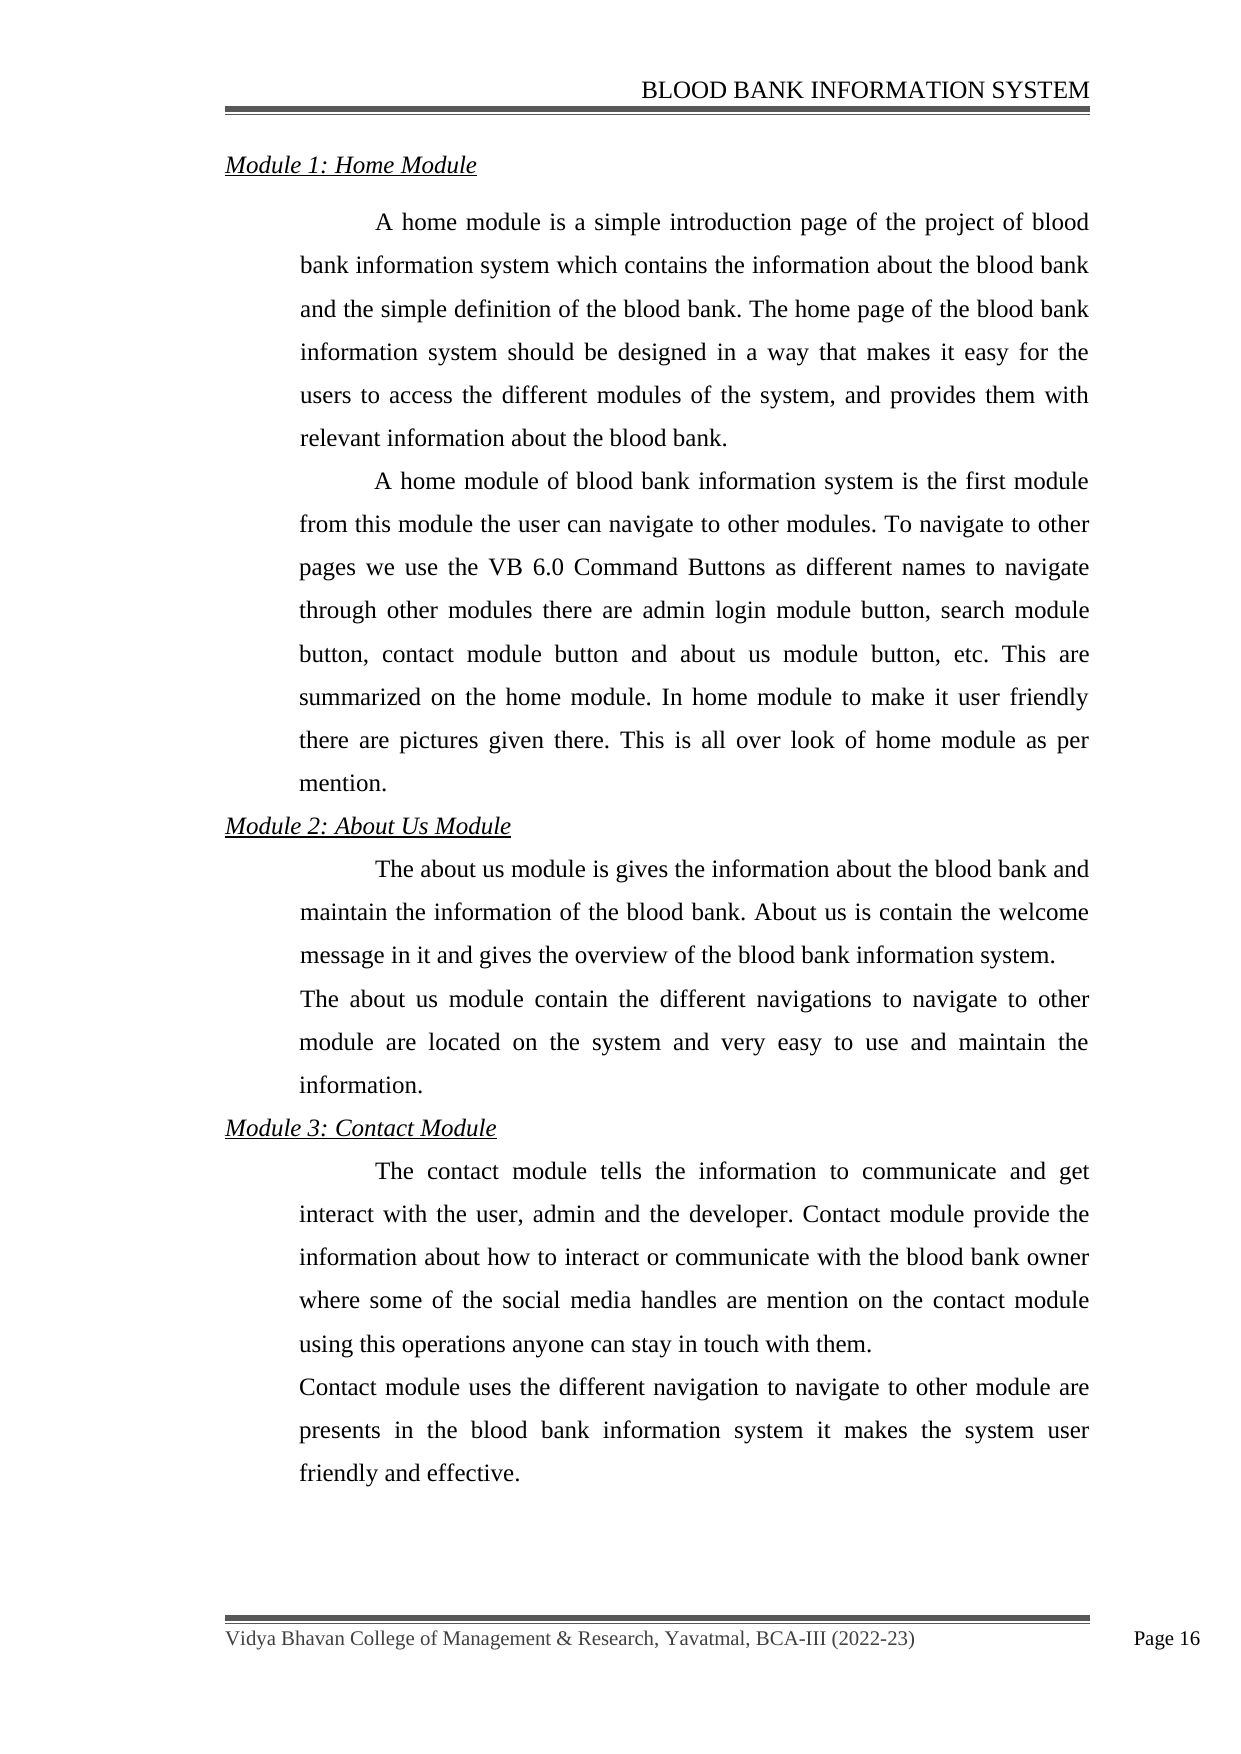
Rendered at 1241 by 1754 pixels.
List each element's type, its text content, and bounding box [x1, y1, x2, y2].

text The about us module contain the different navigations to navigate to other module are located on the system and very easy to use and maintain the information. [299, 984, 1090, 1099]
text Contact module uses the different navigation to navigate to other module are presents in the blood bank information system it makes the system user friendly and effective. [225, 1372, 1090, 1487]
text Module 3: Contact Module [225, 1113, 1090, 1142]
text The contact module tells the information to communicate and get interact with the user, admin and the developer. Contact module provide the information about how to interact or communicate with the blood bank owner where some of the social media handles are mention on the contact module using this operations anyone can stay in touch with them. [225, 1156, 1090, 1357]
text The about us module is gives the information about the blood bank and maintain the information of the blood bank. About us is contain the welcome message in it and gives the overview of the blood bank information system. [300, 854, 1090, 969]
text A home module is a simple introduction page of the project of blood bank information system which contains the information about the blood bank and the simple definition of the blood bank. The home page of the blood bank information system should be designed in a way that makes it easy for the users to access the different modules of the system, and provides them with relevant information about the blood bank. [300, 207, 1090, 452]
text A home module of blood bank information system is the first module from this module the user can navigate to other modules. To navigate to other pages we use the VB 6.0 Command Buttons as different names to navigate through other modules there are admin login module button, search module button, contact module button and about us module button, etc. This are summarized on the home module. In home module to make it user friendly there are pictures given there. This is all over look of home module as per mention. [299, 466, 1090, 797]
text Module 1: Home Module [225, 150, 1090, 179]
text Module 2: About Us Module [225, 811, 1090, 840]
